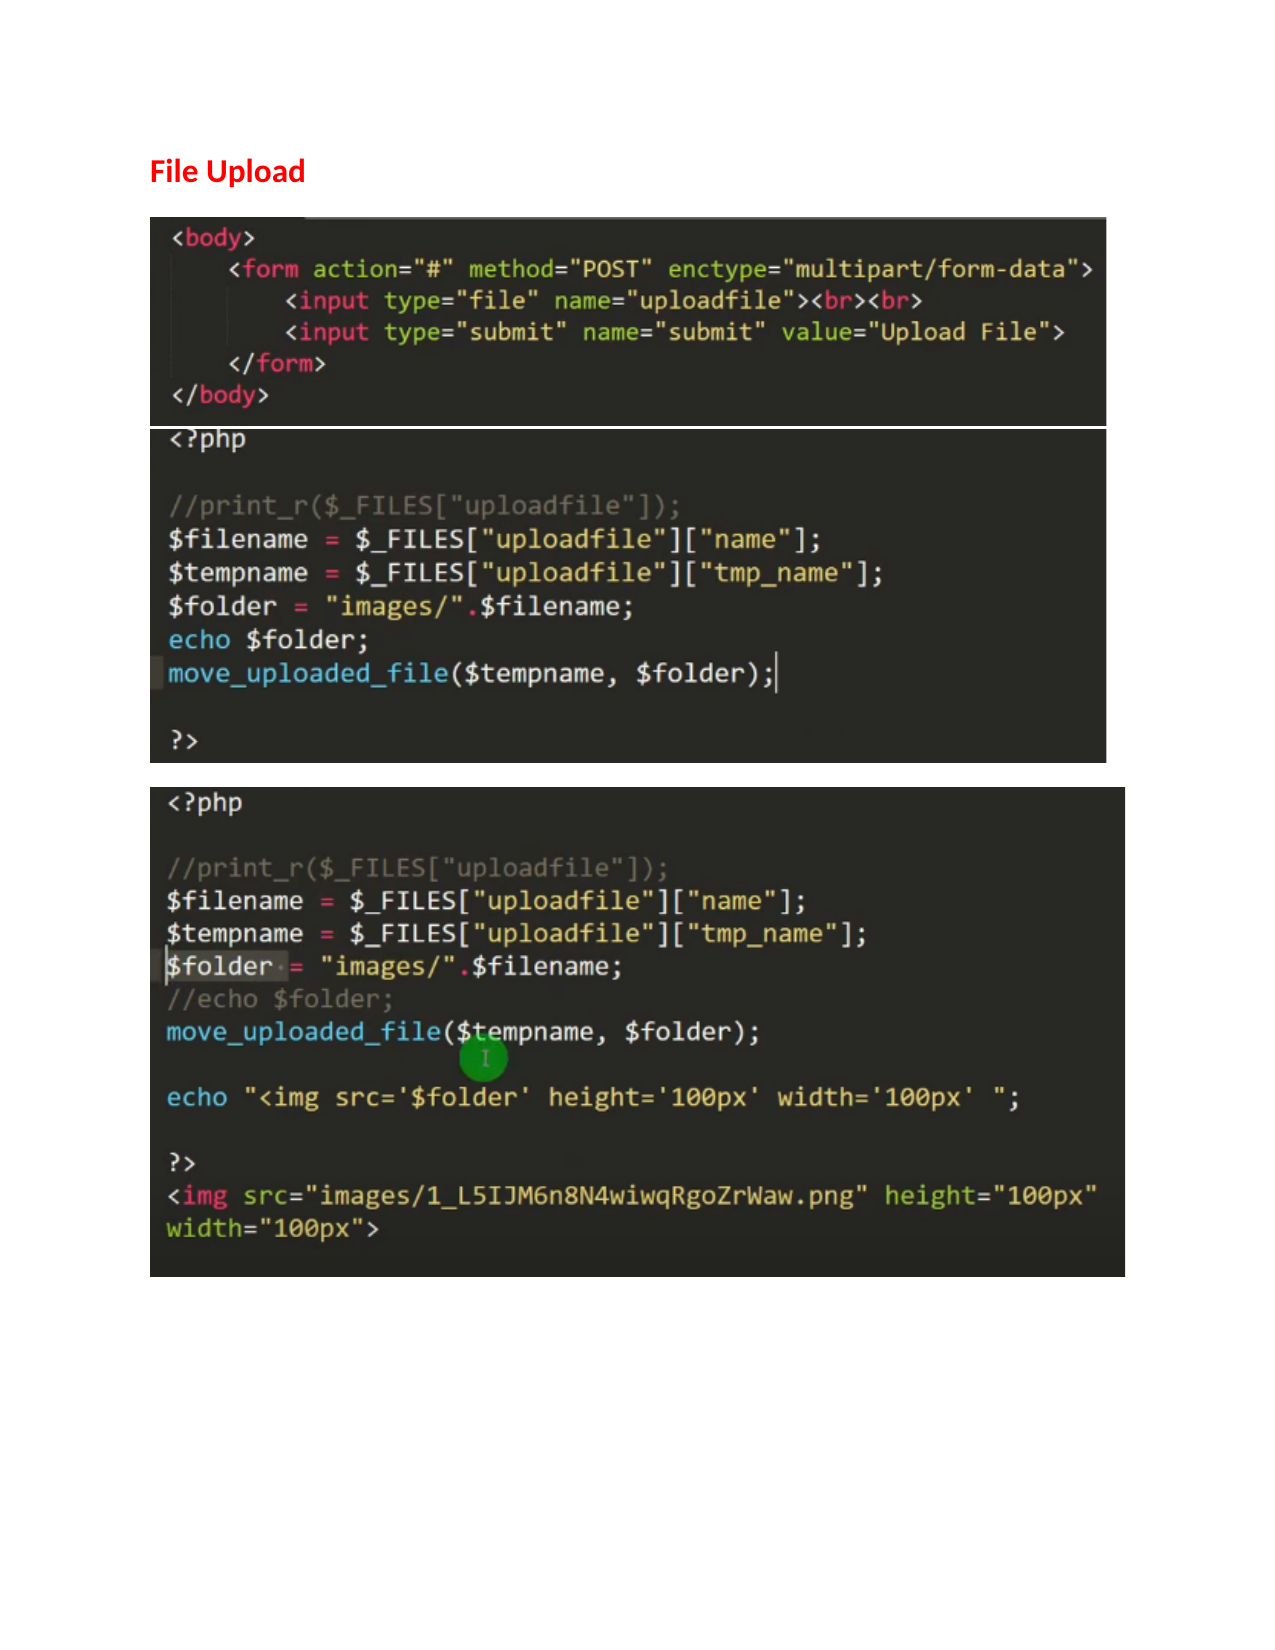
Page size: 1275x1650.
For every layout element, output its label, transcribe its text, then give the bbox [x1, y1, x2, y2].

text File Upload [150, 150, 1125, 191]
picture [150, 429, 1107, 763]
picture [150, 787, 1125, 1277]
picture [150, 217, 1107, 426]
